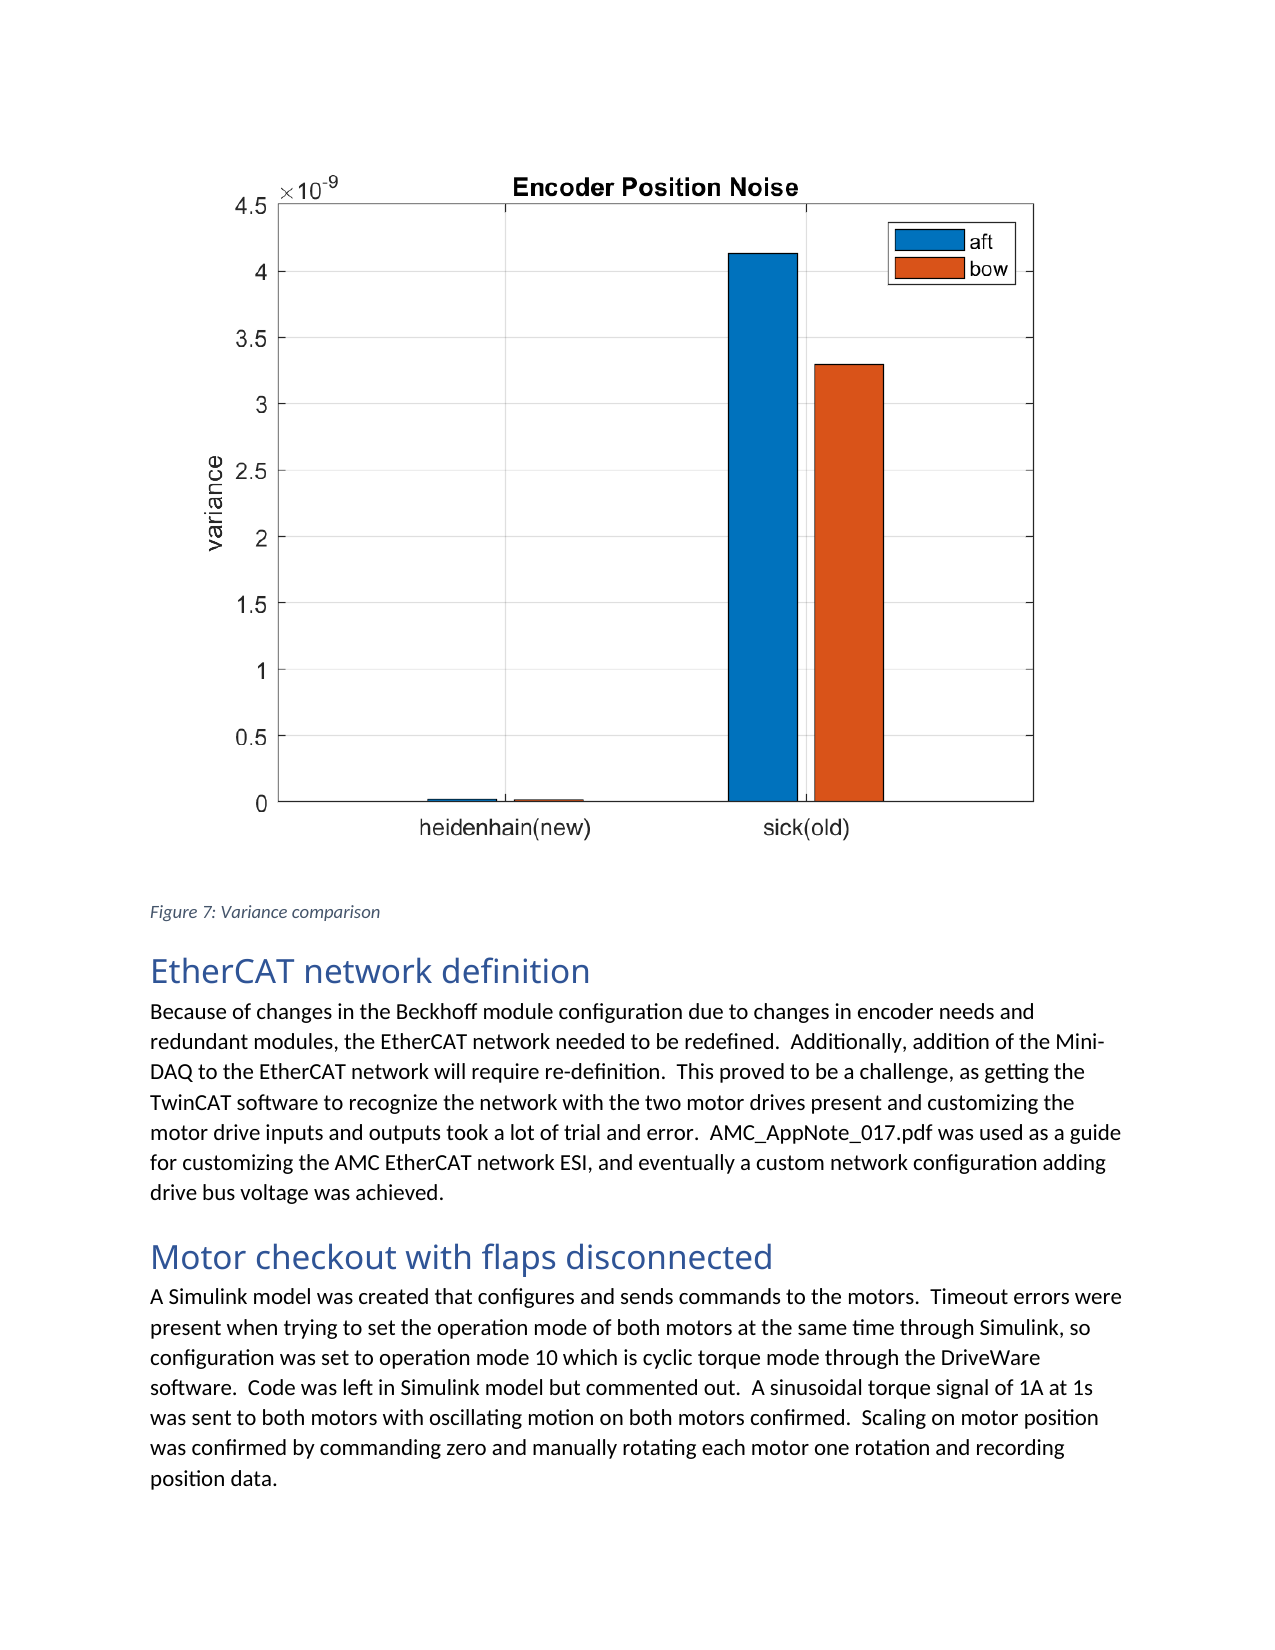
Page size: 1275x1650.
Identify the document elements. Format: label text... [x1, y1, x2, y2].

text Figure 7: Variance comparison [150, 900, 1125, 923]
subtitle EtherCAT network definition [150, 948, 1125, 993]
text A Simulink model was created that configures and sends commands to the motors. Timeout errors were present when trying to set the operation mode of both motors at the same time through Simulink, so configuration was set to operation mode 10 which is cyclic torque mode through the DriveWare software. Code was left in Simulink model but commented out. A sinusoidal torque signal of 1A at 1s was sent to both motors with oscillating motion on both motors confirmed. Scaling on motor position was confirmed by commanding zero and manually rotating each motor one rotation and recording position data. [150, 1282, 1125, 1492]
text Because of changes in the Beckhoff module configuration due to changes in encoder needs and redundant modules, the EtherCAT network needed to be redefined. Additionally, addition of the Mini-DAQ to the EtherCAT network will require re-definition. This proved to be a challenge, as getting the TwinCAT software to recognize the network with the two motor drives present and customizing the motor drive inputs and outputs took a lot of trial and error. AMC_AppNote_017.pdf was used as a guide for customizing the AMC EtherCAT network ESI, and eventually a custom network configuration adding drive bus voltage was achieved. [150, 997, 1125, 1206]
picture [150, 150, 1125, 882]
subtitle Motor checkout with flaps disconnected [150, 1233, 1125, 1279]
